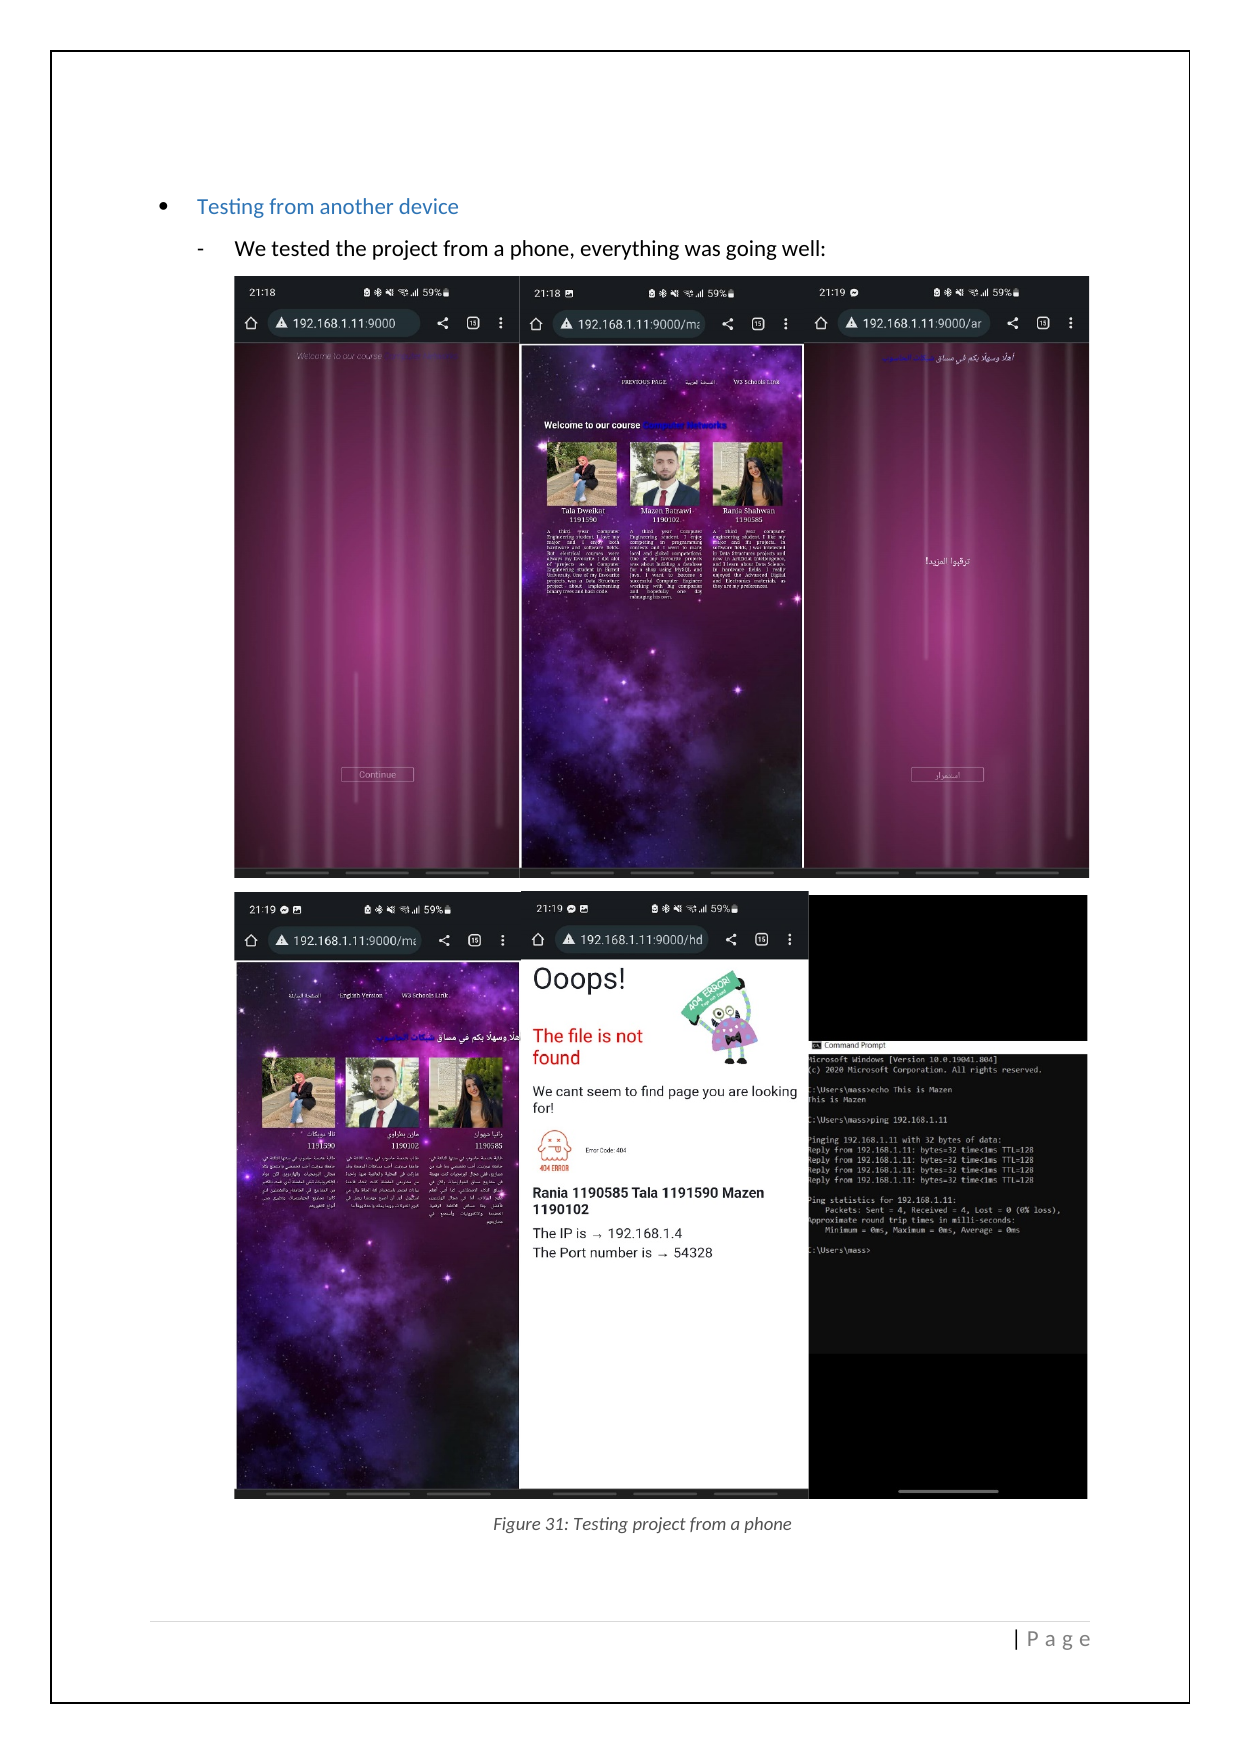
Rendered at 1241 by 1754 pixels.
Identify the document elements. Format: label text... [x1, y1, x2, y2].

picture [234, 276, 1090, 878]
list We tested the project from a phone, everything was going well: [197, 234, 1090, 262]
list Testing from another device [159, 192, 1090, 220]
list Figure 31: Testing project from a phone [197, 1512, 1090, 1535]
picture [234, 891, 1088, 1499]
